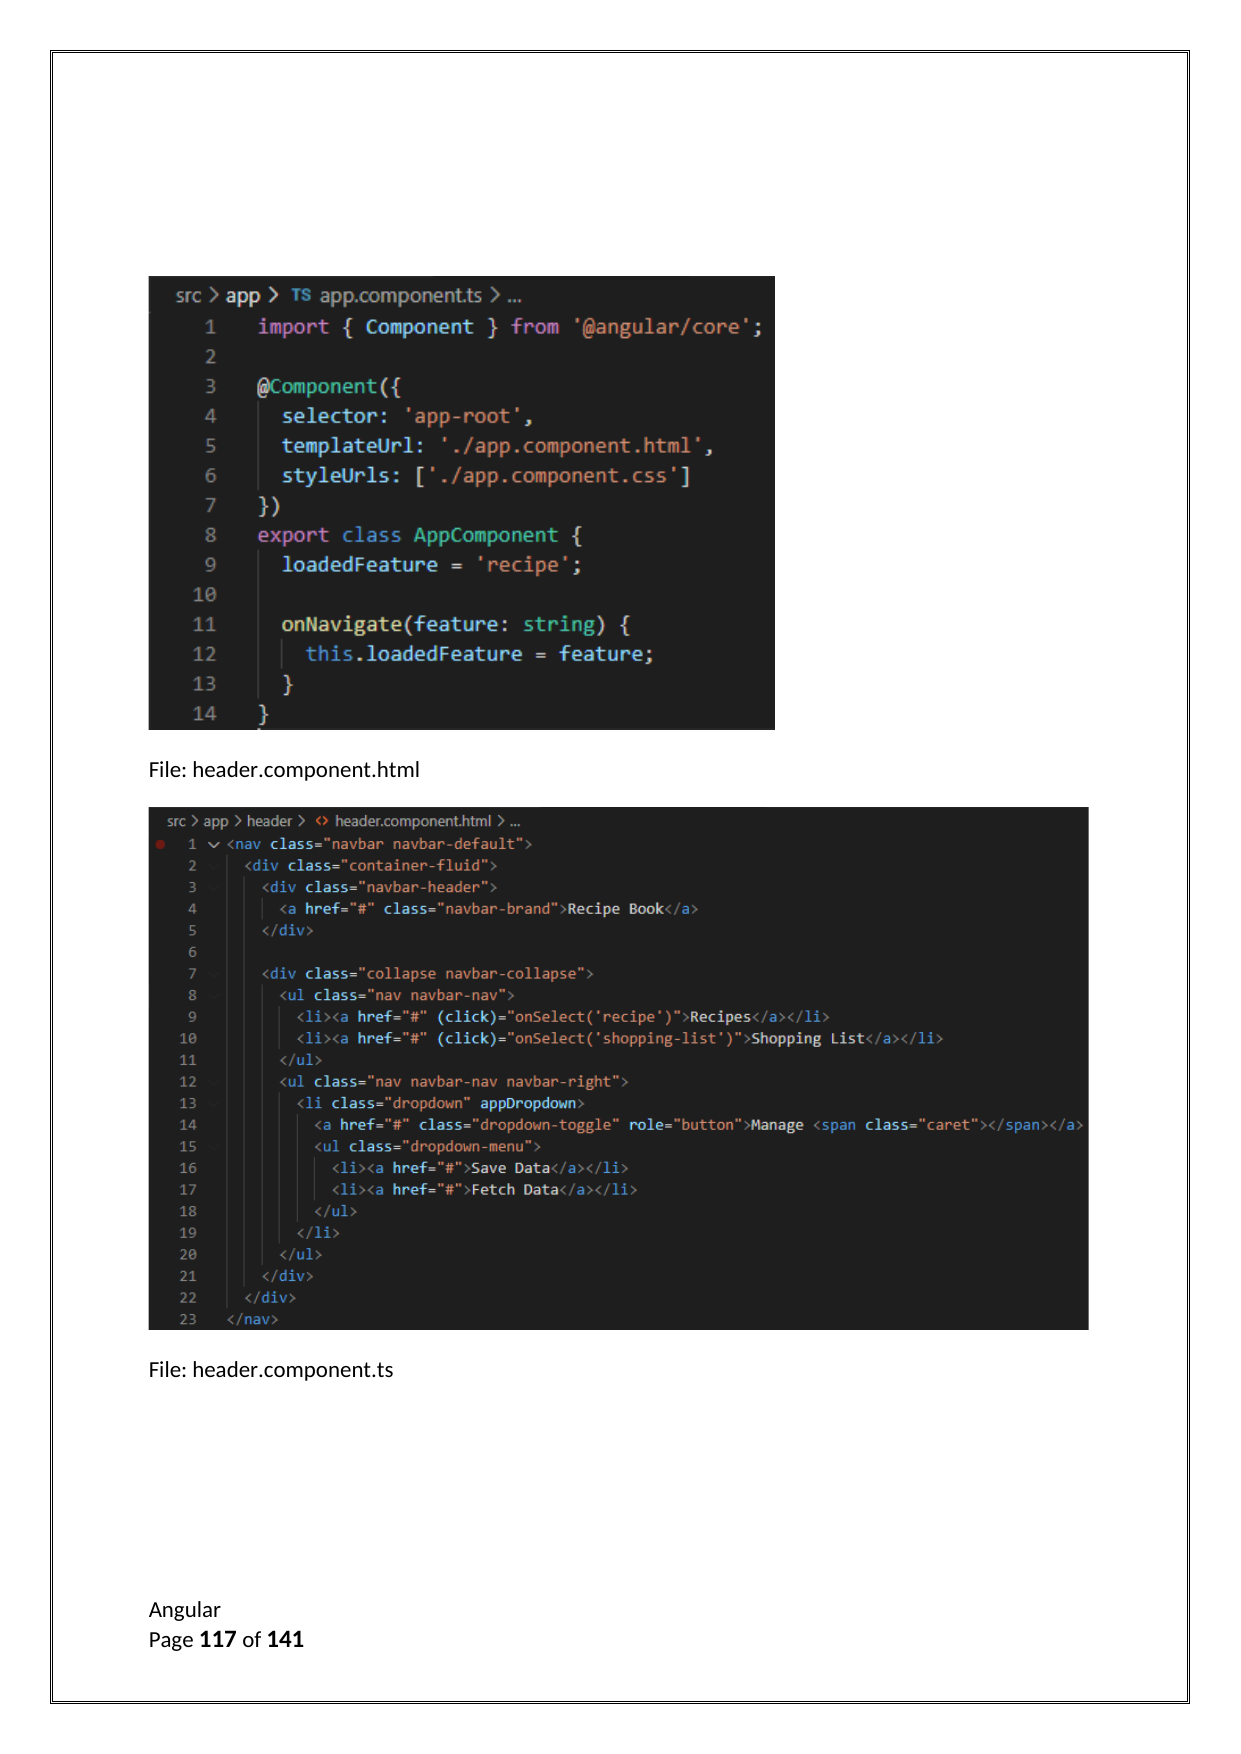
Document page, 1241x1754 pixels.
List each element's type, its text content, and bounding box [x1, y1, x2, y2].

text File: header.component.html [148, 755, 1092, 783]
text File: header.component.ts [148, 1355, 1092, 1383]
picture [148, 807, 1089, 1330]
picture [148, 276, 775, 730]
